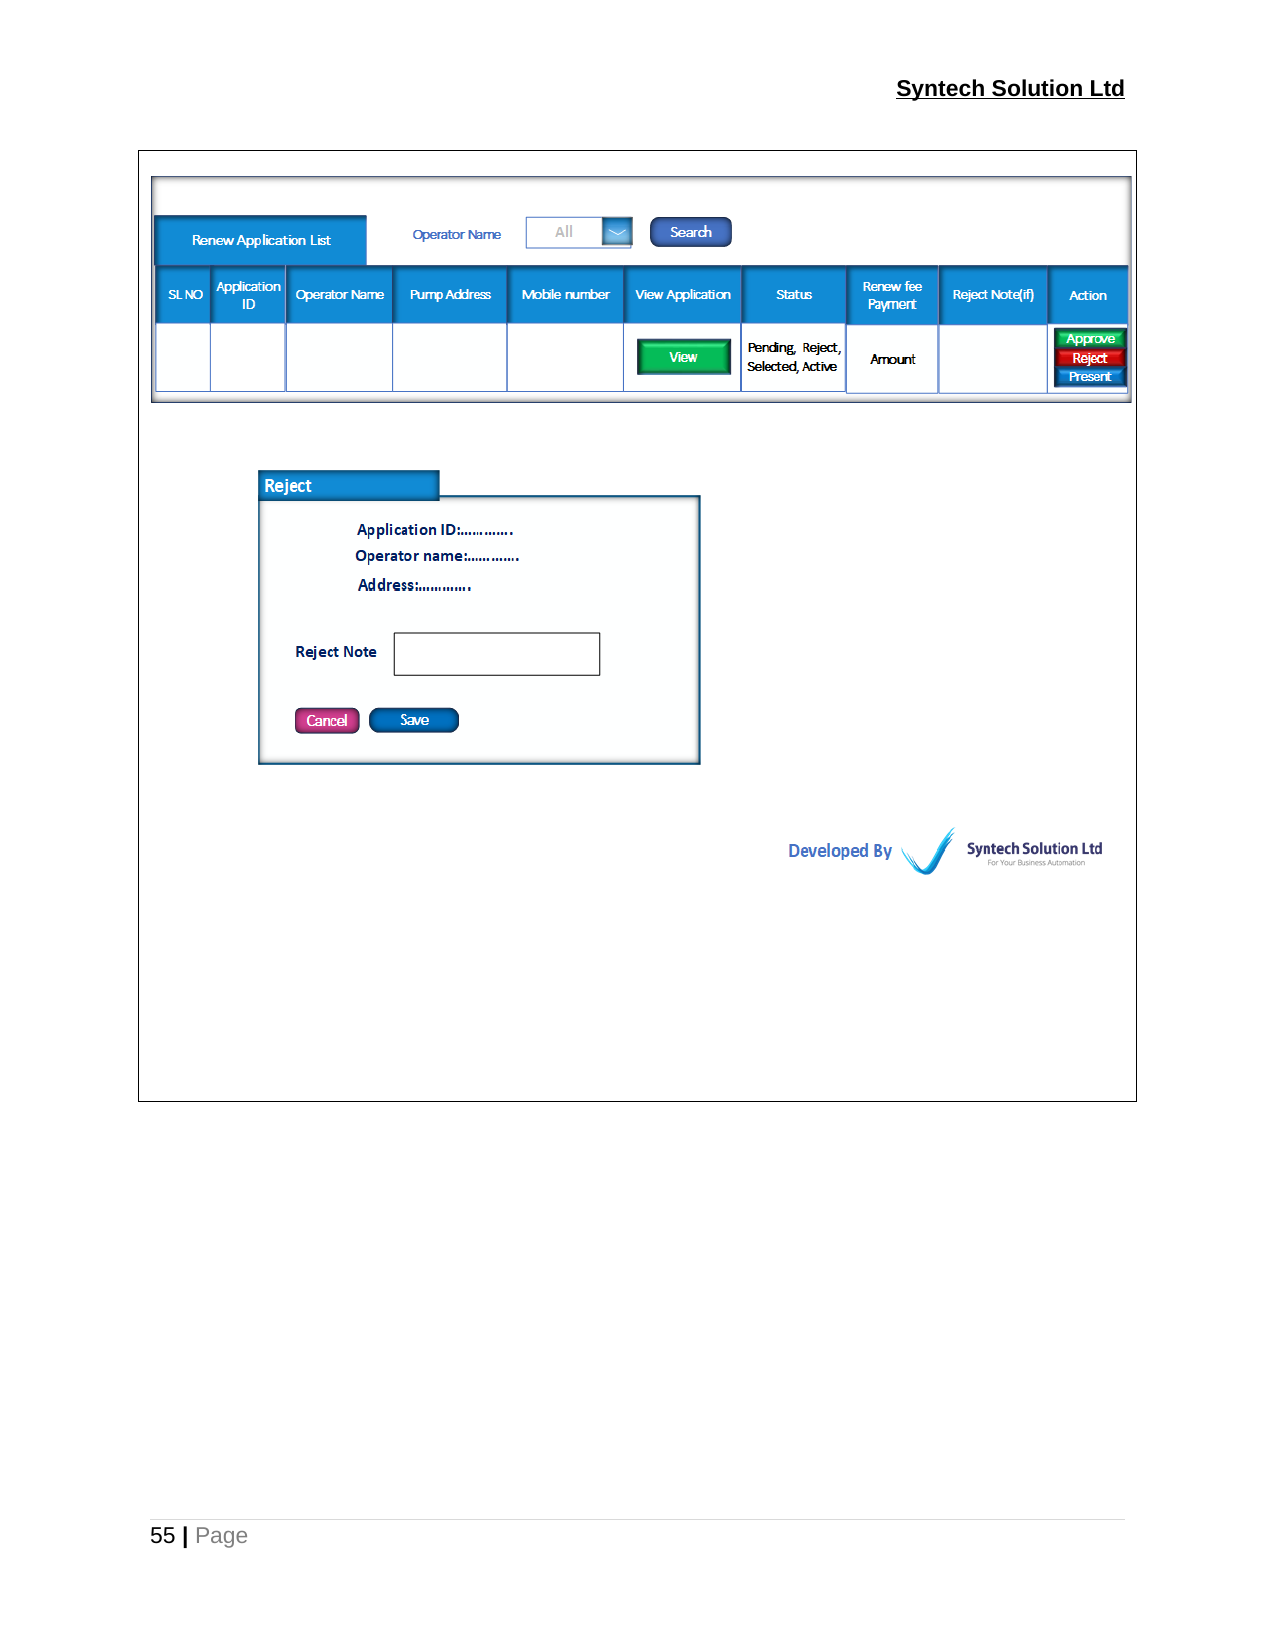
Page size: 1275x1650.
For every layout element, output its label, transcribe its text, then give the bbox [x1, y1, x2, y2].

picture [150, 176, 1132, 877]
table_header Pump Operator Selection (Feature) [139, 151, 1136, 1101]
